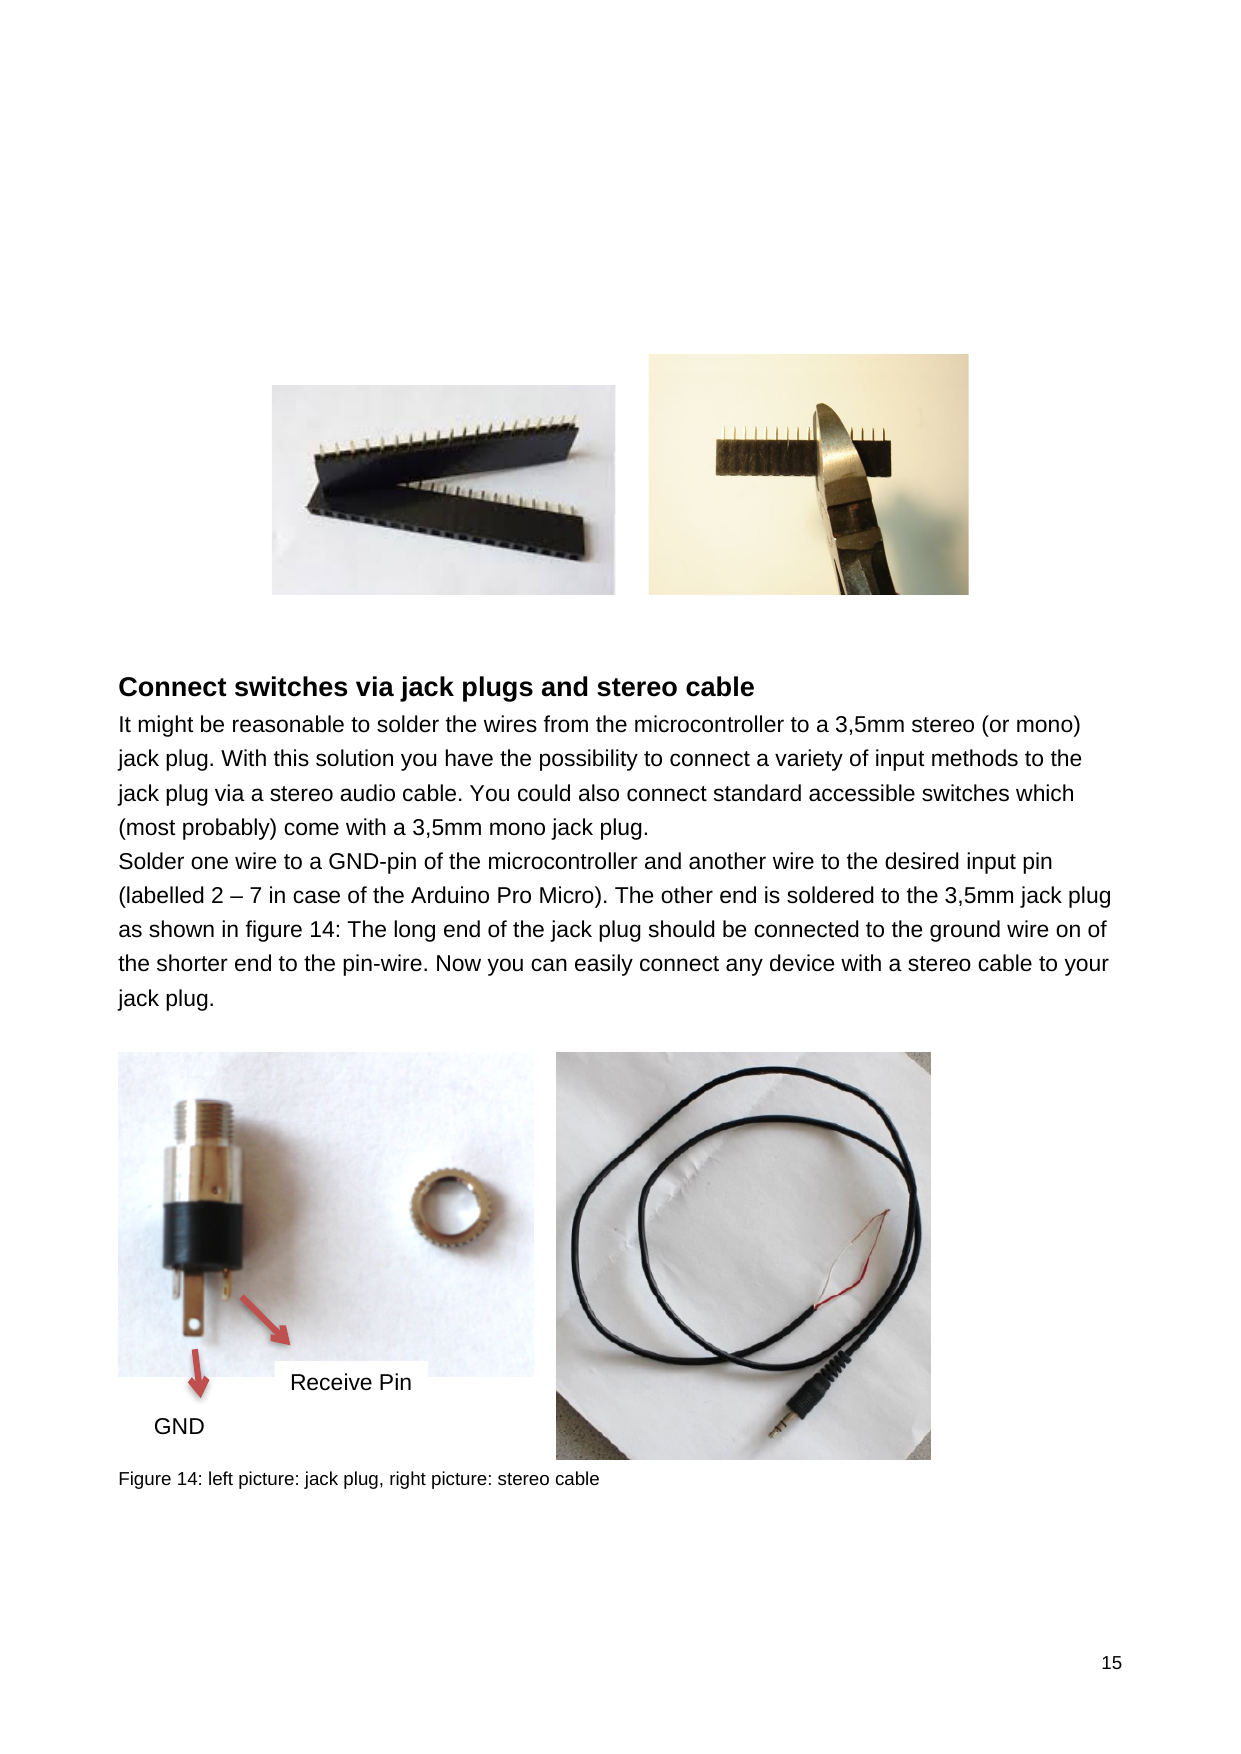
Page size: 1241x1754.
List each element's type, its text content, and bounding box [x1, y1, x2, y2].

subtitle Connect switches via jack plugs and stereo cable [118, 671, 1122, 702]
picture [118, 1052, 534, 1377]
text Solder one wire to a GND-pin of the microcontroller and another wire to the desired input pin (labelled 2 – 7 in case of the Arduino Pro Micro). The other end is soldered to the 3,5mm jack plug as shown in figure 14: The long end of the jack plug should be connected to the ground wire on of the shorter end to the pin-wire. Now you can easily connect any device with a stereo cable to your jack plug. [118, 848, 1122, 1011]
table_header [545, 1053, 1066, 1468]
text It might be reasonable to solder the wires from the microcontroller to a 3,5mm stereo (or mono) jack plug. With this solution you have the possibility to connect a variety of input methods to the jack plug via a stereo audio cable. You could also connect standard accessible switches which (most probably) come with a 3,5mm mono jack plug. [118, 711, 1122, 840]
picture [648, 354, 969, 595]
picture [271, 385, 617, 595]
text Figure 14: left picture: jack plug, right picture: stereo cable [118, 1468, 1122, 1489]
picture [556, 1052, 931, 1460]
table_header [107, 1053, 545, 1468]
